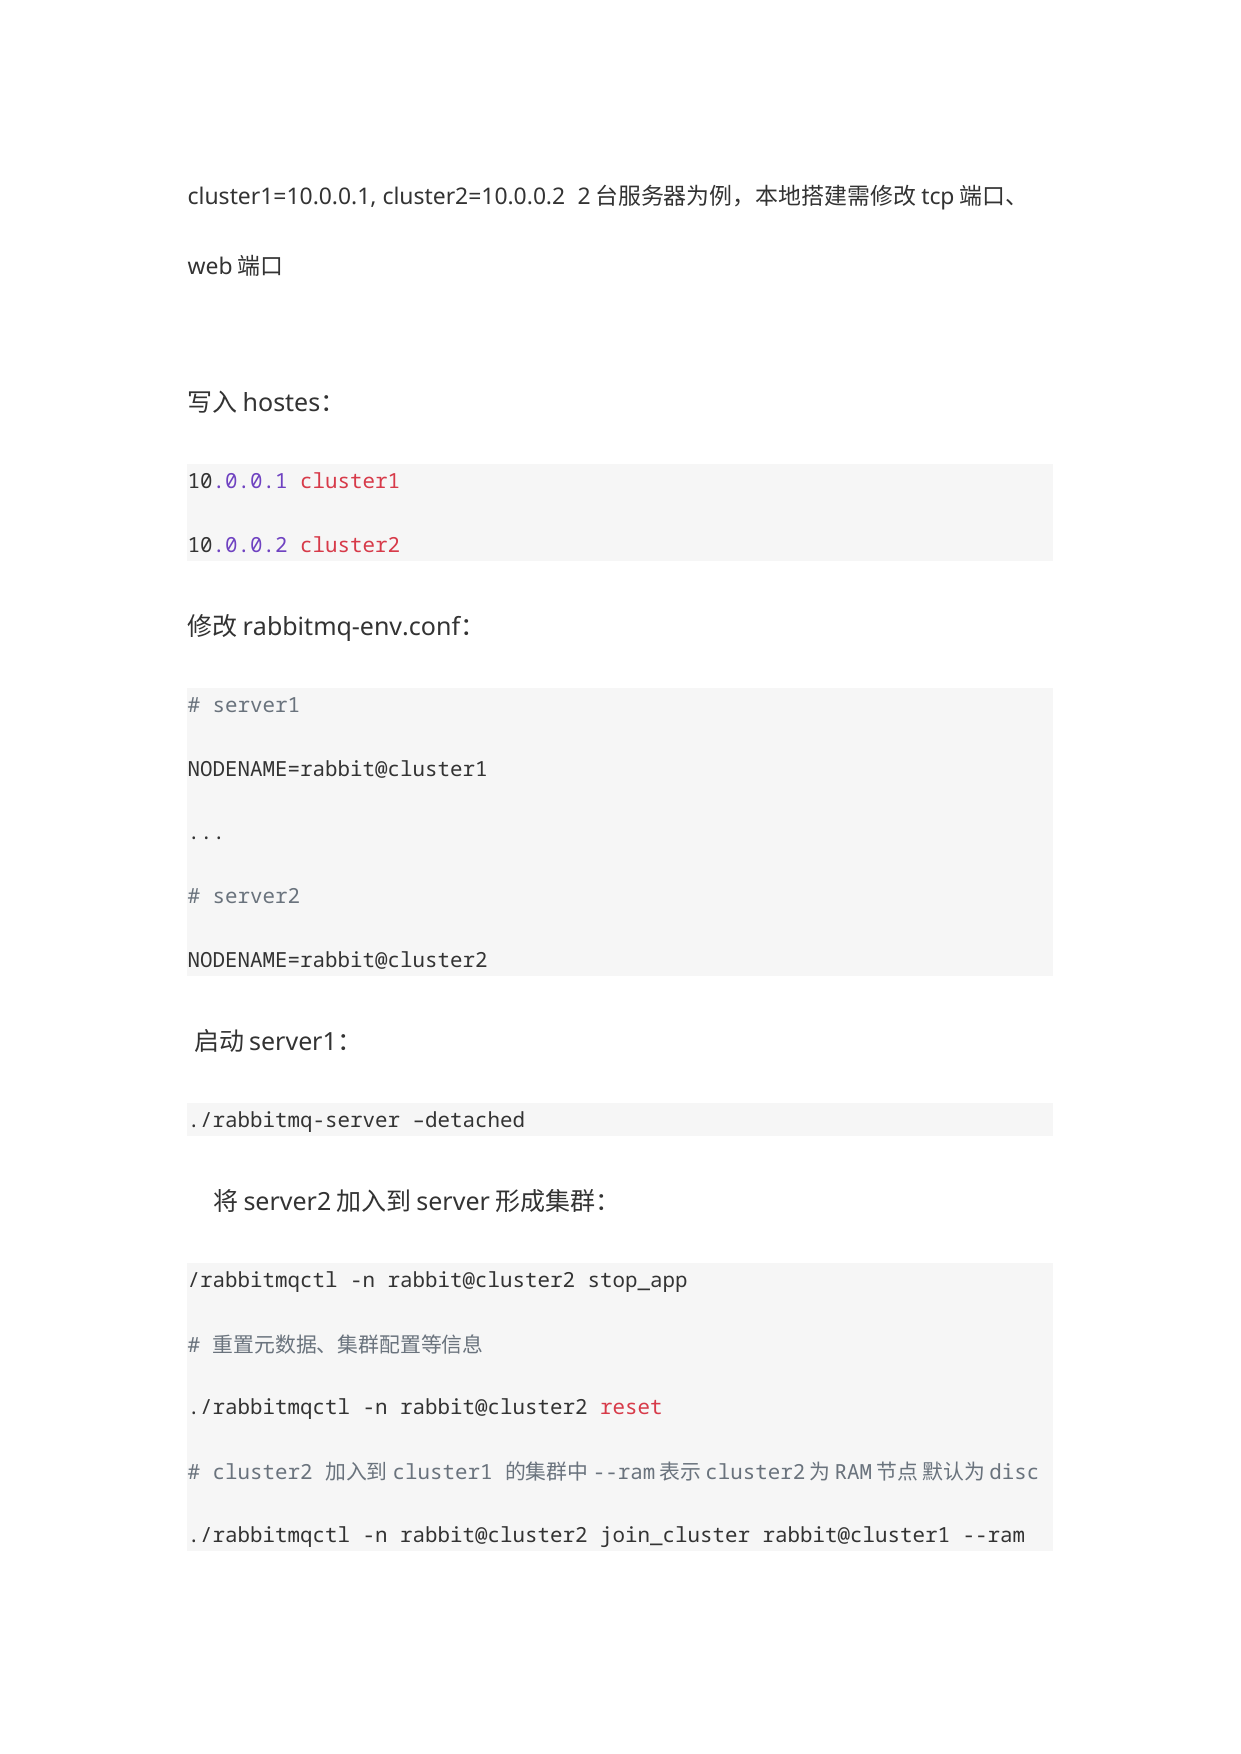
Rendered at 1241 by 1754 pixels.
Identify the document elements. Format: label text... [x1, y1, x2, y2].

text ./rabbitmq-server –detached [187, 1103, 1053, 1136]
text # server1 [187, 688, 1053, 721]
text ./rabbitmqctl -n rabbit@cluster2 reset [187, 1391, 1053, 1423]
text 10.0.0.1 cluster1 [187, 464, 1053, 497]
text ... [187, 816, 1053, 848]
text 将server2加入到server形成集群： [187, 1167, 1053, 1232]
text /rabbitmqctl -n rabbit@cluster2 stop_app [187, 1263, 1053, 1296]
text # server2 [187, 879, 1053, 912]
text 启动server1： [187, 1007, 1053, 1072]
text ./rabbitmqctl -n rabbit@cluster2 join_cluster rabbit@cluster1 --ram [187, 1518, 1053, 1551]
text NODENAME=rabbit@cluster1 [187, 752, 1053, 784]
text # cluster2 加入到 cluster1 的集群中 --ram表示cluster2为RAM节点 默认为disc [187, 1454, 1053, 1487]
text # 重置元数据、集群配置等信息 [187, 1327, 1053, 1359]
text NODENAME=rabbit@cluster2 [187, 943, 1053, 976]
text cluster1=10.0.0.1, cluster2=10.0.0.2 2台服务器为例，本地搭建需修改 tcp端口、web端口 [187, 162, 1053, 297]
text 修改rabbitmq-env.conf： [187, 592, 1053, 657]
text 10.0.0.2 cluster2 [187, 528, 1053, 561]
text 写入hostes： [187, 368, 1053, 433]
